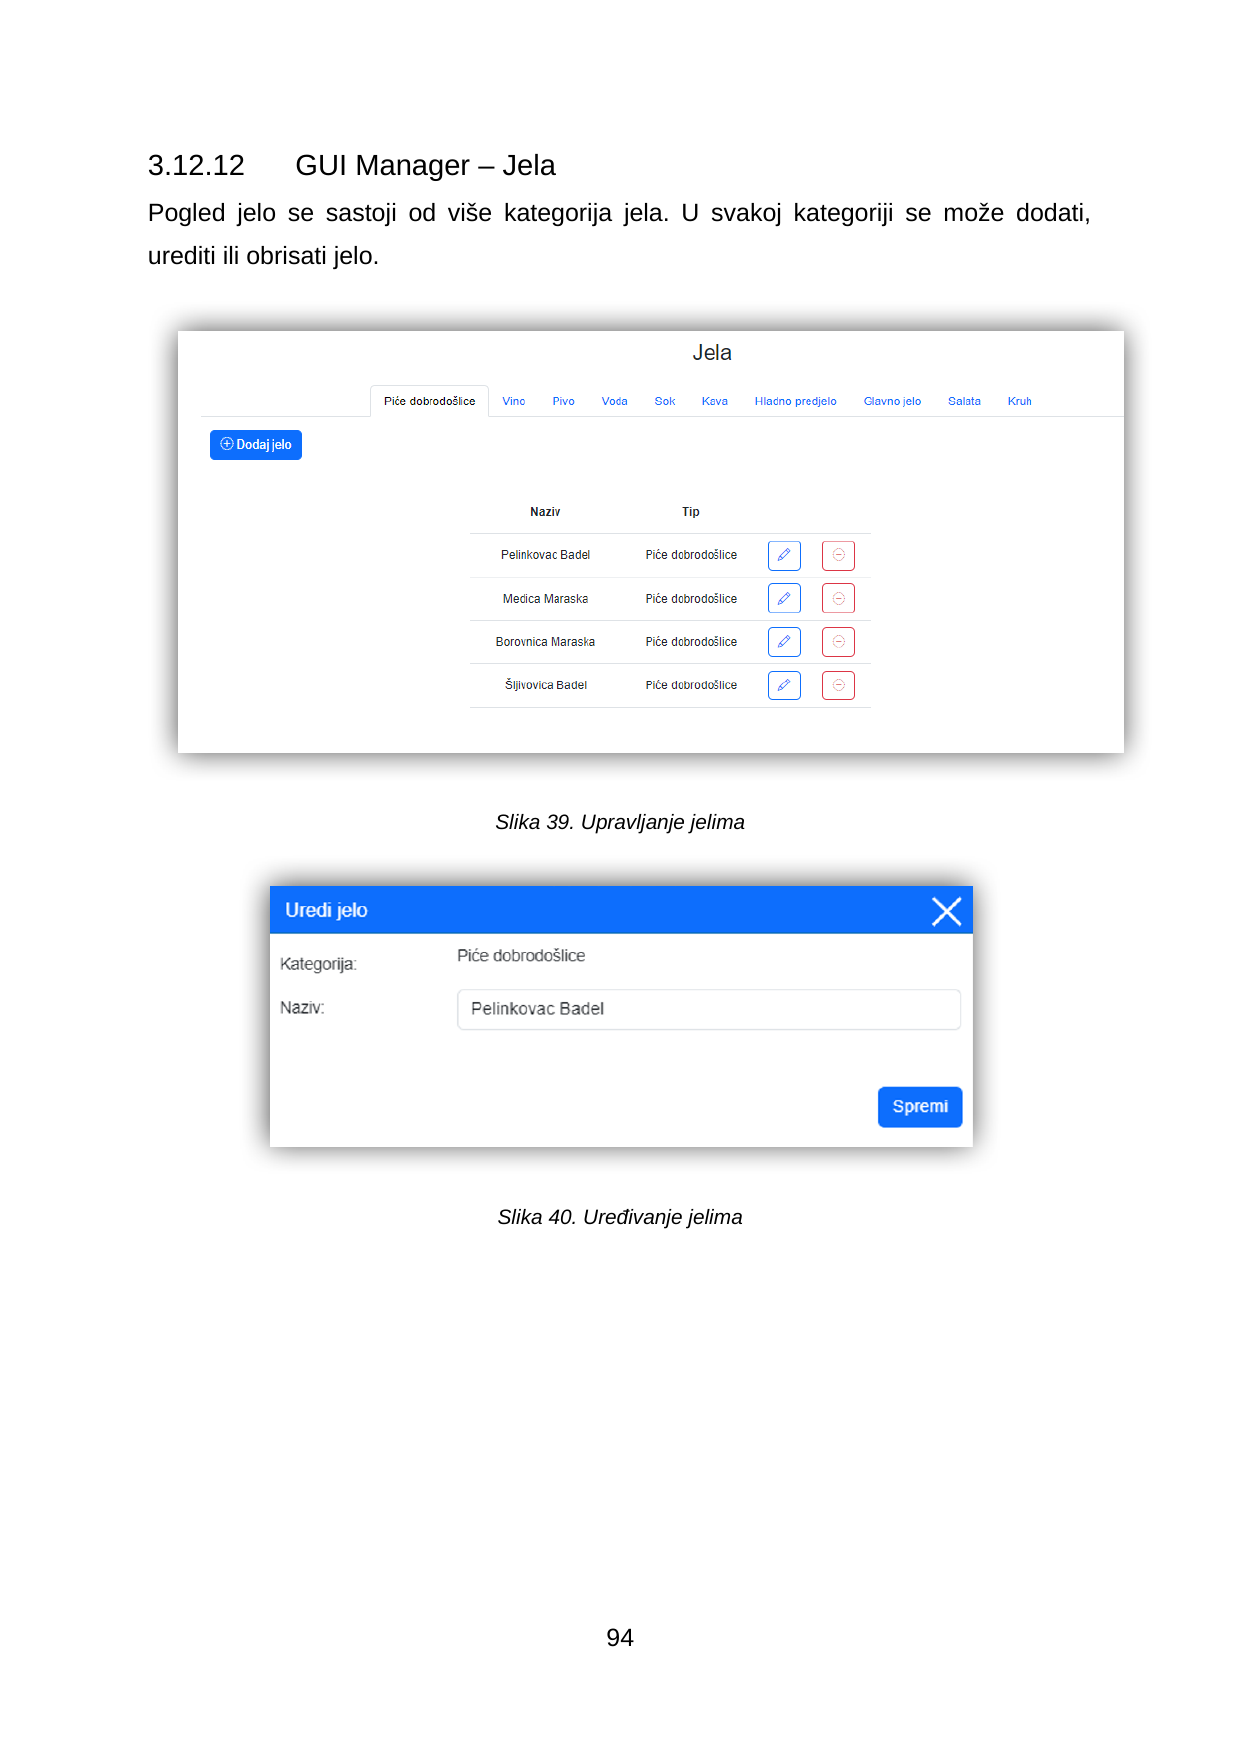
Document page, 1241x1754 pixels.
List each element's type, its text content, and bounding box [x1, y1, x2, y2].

subtitle GUI Manager – Jela [148, 148, 1093, 181]
picture [270, 886, 973, 1147]
text Pogled jelo se sastoji od više kategorija jela. U svakoj kategoriji se može dodati, urediti ili obrisati jelo. [148, 198, 1093, 270]
text Slika 39. Upravljanje jelima [148, 810, 1093, 834]
picture [178, 331, 1124, 753]
text Slika 40. Uređivanje jelima [148, 1205, 1093, 1229]
